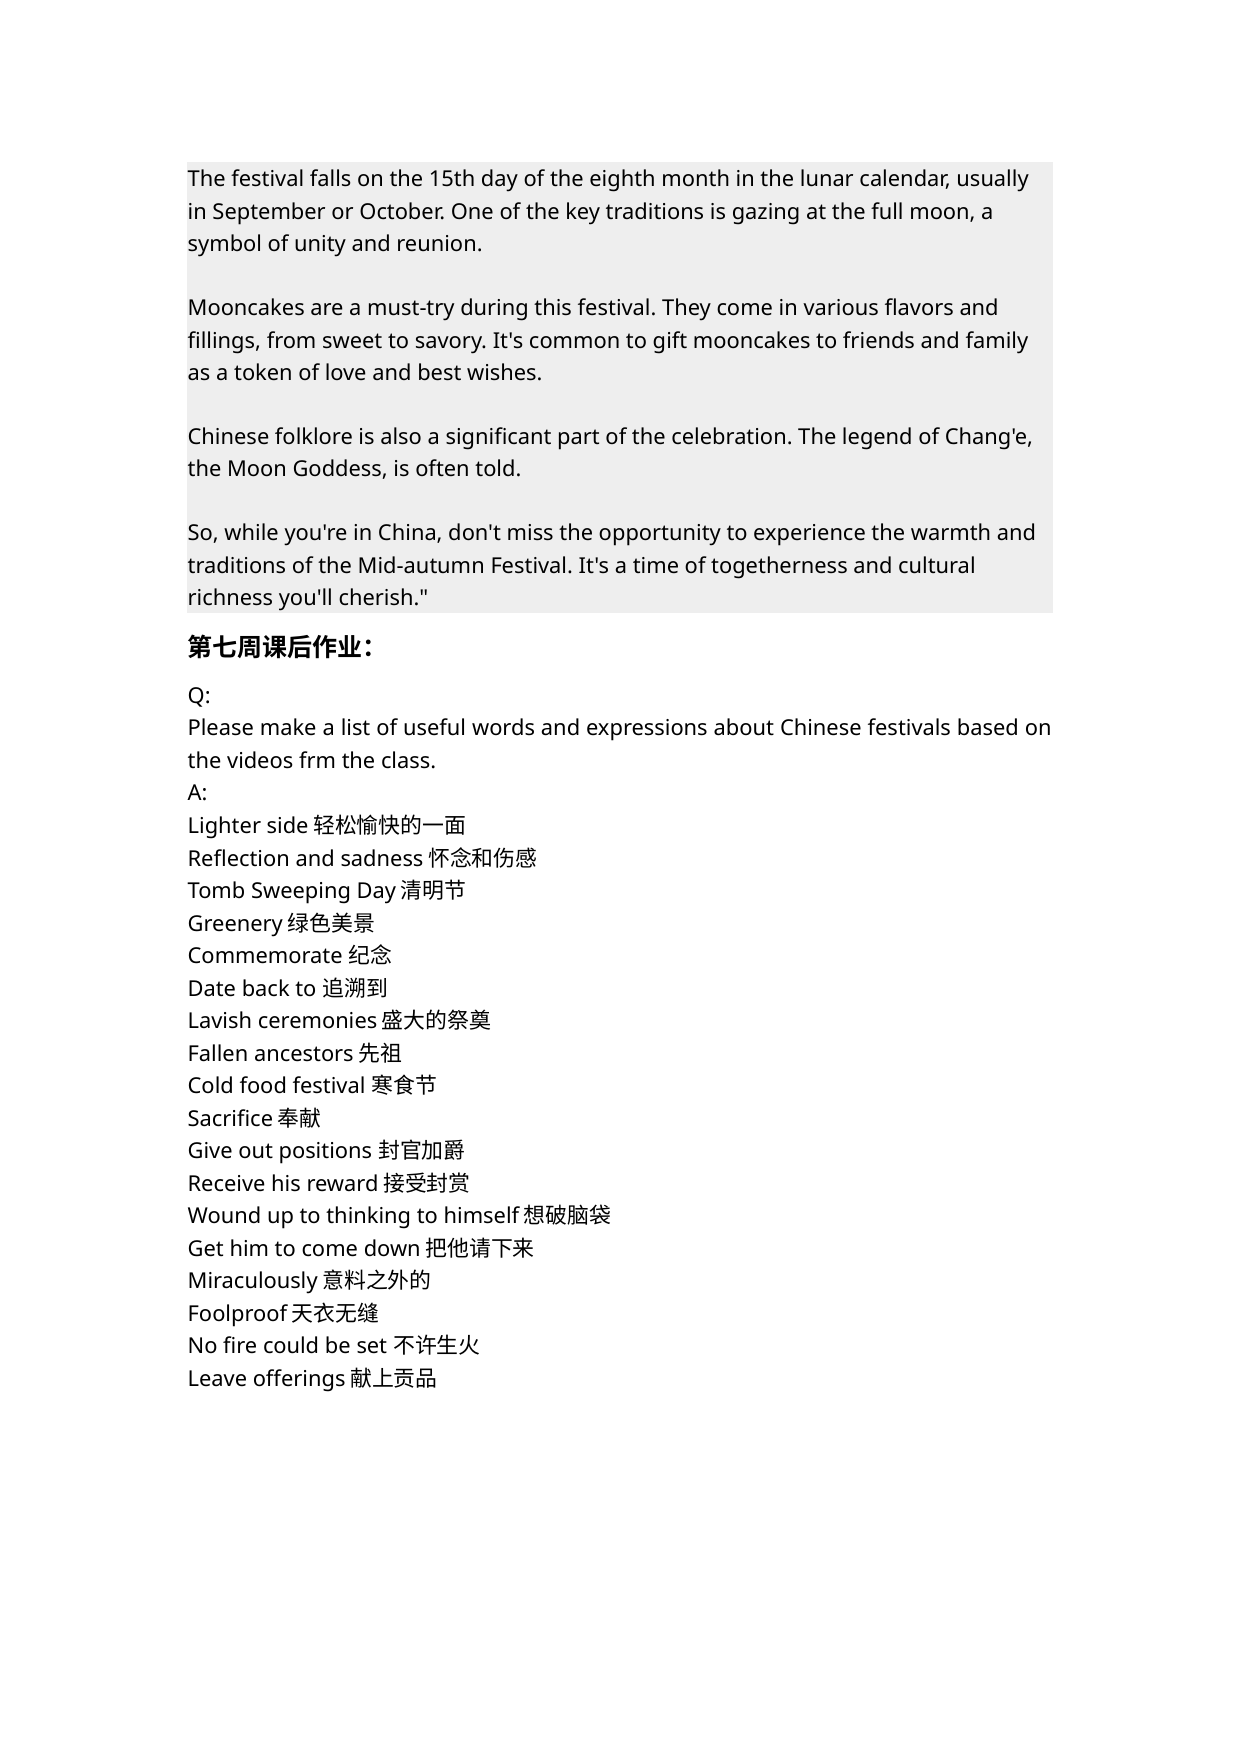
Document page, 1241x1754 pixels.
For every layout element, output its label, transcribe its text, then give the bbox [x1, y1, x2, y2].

text Q: [187, 678, 1053, 711]
text Mooncakes are a must-try during this festival. They come in various flavors and fillings, from sweet to savory. It's common to gift mooncakes to friends and family as a token of love and best wishes. [187, 291, 1053, 388]
text Cold food festival 寒食节 [187, 1068, 1053, 1101]
text Wound up to thinking to himself想破脑袋 [187, 1198, 1053, 1231]
text Miraculously意料之外的 [187, 1263, 1053, 1296]
text Foolproof天衣无缝 [187, 1296, 1053, 1328]
text Commemorate 纪念 [187, 938, 1053, 971]
text Greenery绿色美景 [187, 906, 1053, 938]
text The festival falls on the 15th day of the eighth month in the lunar calendar, usually in September or October. One of the key traditions is gazing at the full moon, a symbol of unity and reunion. [187, 162, 1053, 259]
text Please make a list of useful words and expressions about Chinese festivals based on the videos frm the class. [187, 711, 1053, 776]
text Chinese folklore is also a significant part of the celebration. The legend of Chang'e, the Moon Goddess, is often told. [187, 419, 1053, 484]
text Sacrifice奉献 [187, 1101, 1053, 1133]
text Reflection and sadness怀念和伤感 [187, 841, 1053, 873]
text Fallen ancestors先祖 [187, 1036, 1053, 1068]
text Tomb Sweeping Day清明节 [187, 873, 1053, 906]
text Lavish ceremonies盛大的祭奠 [187, 1003, 1053, 1036]
text Leave offerings献上贡品 [187, 1361, 1053, 1393]
text Get him to come down把他请下来 [187, 1231, 1053, 1263]
text 第七周课后作业： [187, 613, 1053, 678]
text Receive his reward接受封赏 [187, 1166, 1053, 1198]
text A: [187, 776, 1053, 808]
text Lighter side轻松愉快的一面 [187, 808, 1053, 841]
text Give out positions 封官加爵 [187, 1133, 1053, 1166]
text Date back to 追溯到 [187, 971, 1053, 1003]
text No fire could be set 不许生火 [187, 1328, 1053, 1361]
text So, while you're in China, don't miss the opportunity to experience the warmth and traditions of the Mid-autumn Festival. It's a time of togetherness and cultural richness you'll cherish." [187, 516, 1053, 613]
